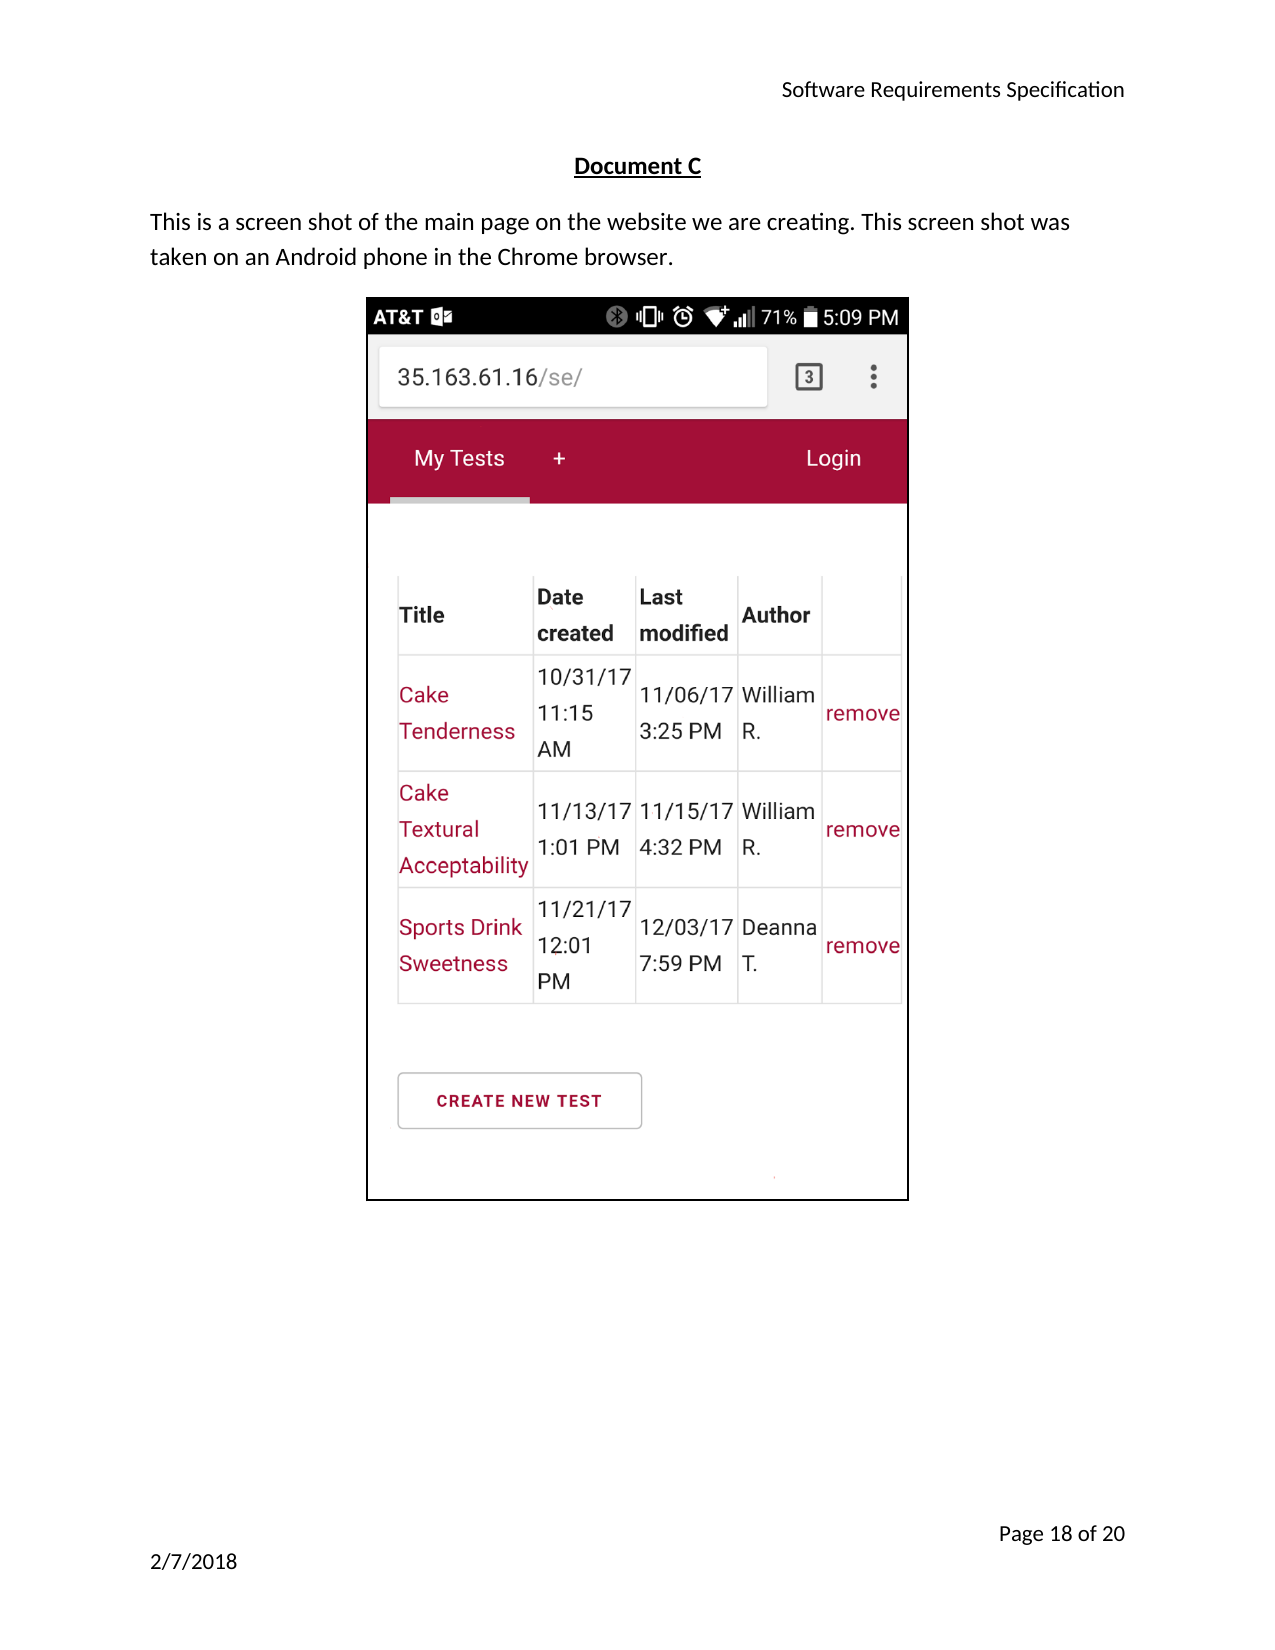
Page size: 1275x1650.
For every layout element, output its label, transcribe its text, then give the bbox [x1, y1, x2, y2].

picture [368, 299, 907, 1199]
text This is a screen shot of the main page on the website we are creating. This screen shot was taken on an Android phone in the Chrome browser. [150, 206, 1125, 271]
text Document C [150, 150, 1125, 181]
